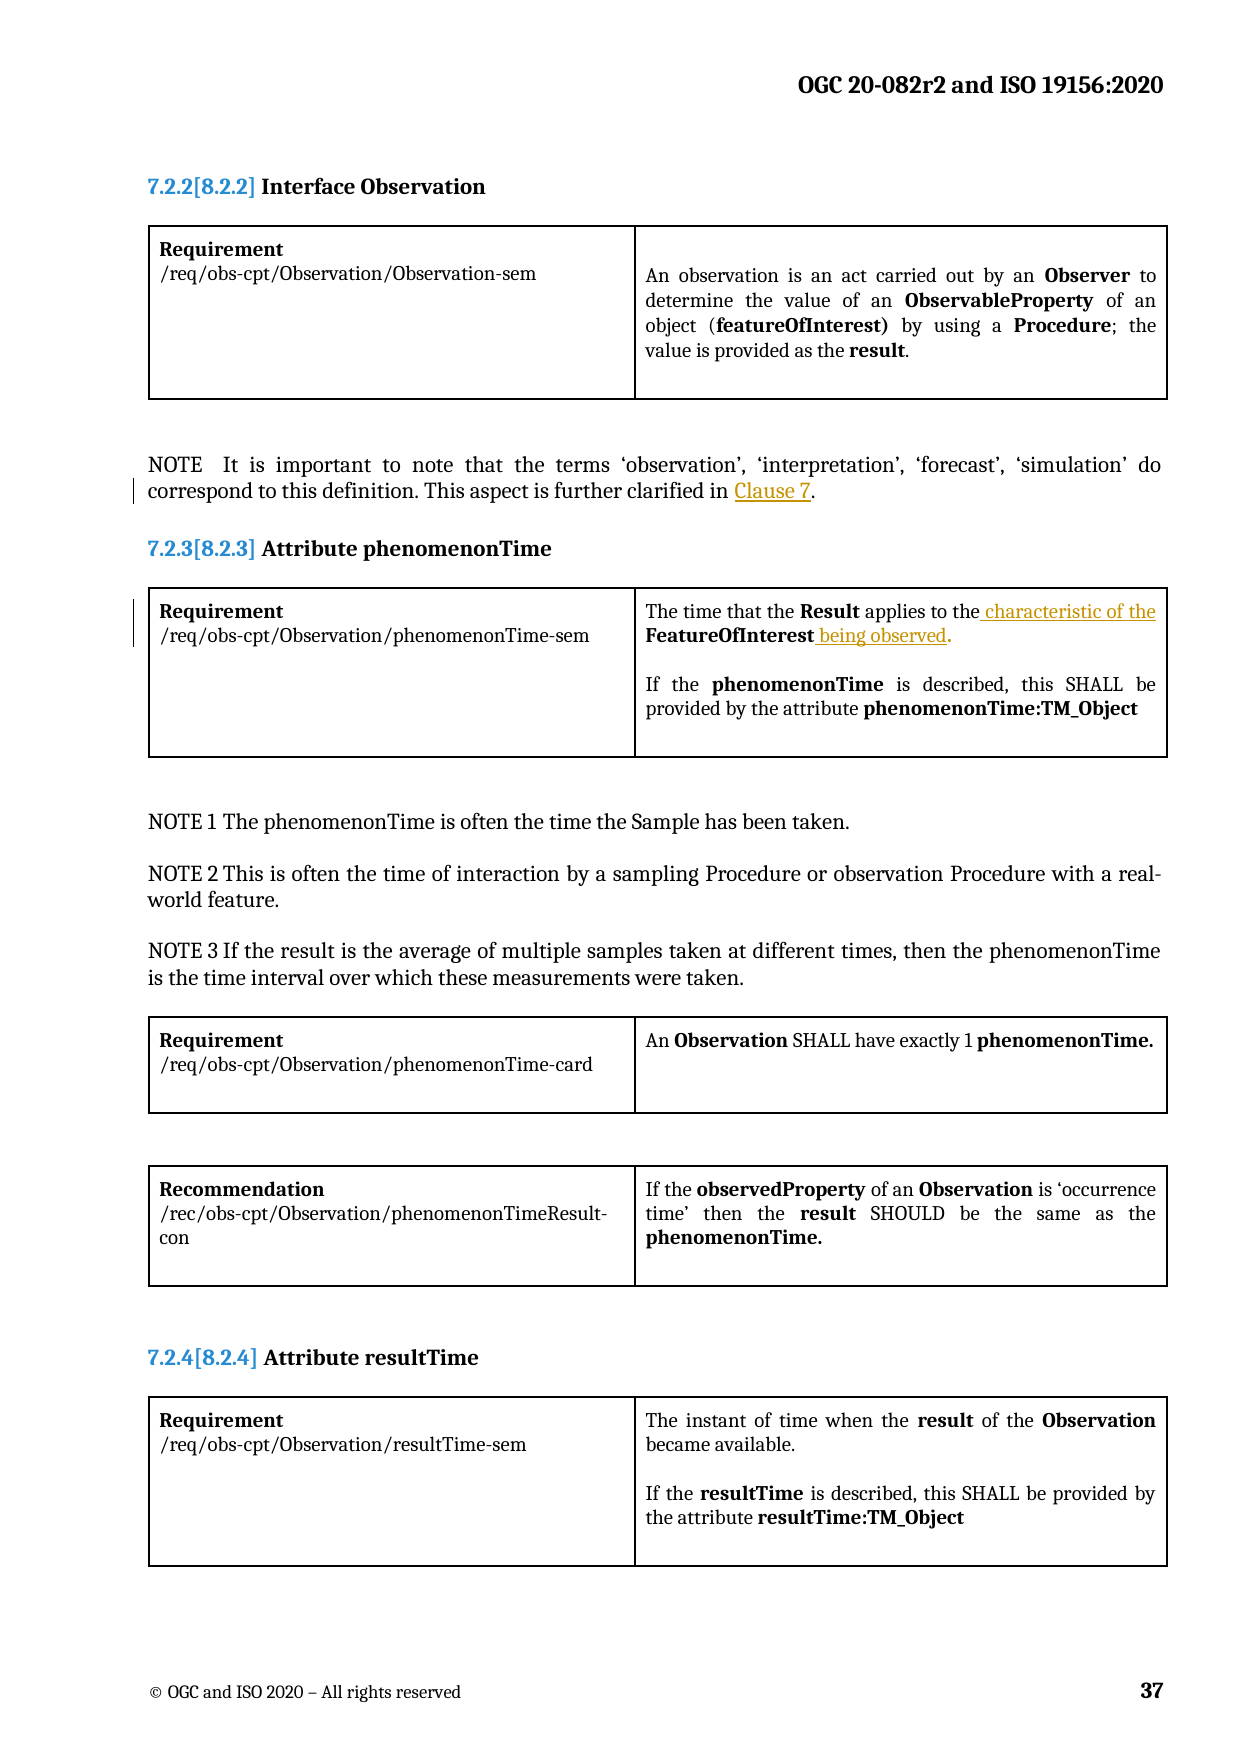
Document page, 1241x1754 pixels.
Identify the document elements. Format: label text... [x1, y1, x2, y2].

text NOTE 3 If the result is the average of multiple samples taken at different times, then the phenomenonTime is the time interval over which these measurements were taken. [148, 938, 1163, 991]
table_header Recommendation /rec/obs-cpt/Observation/phenomenonTimeResult-con [150, 1167, 634, 1285]
subtitle Attribute resultTime [148, 1344, 1163, 1371]
table_header Requirement /req/obs-cpt/Observation/Observation-sem [150, 227, 634, 398]
table_header The instant of time when the result of the Observation became available. If the resultTime is described, this SHALL be provided by the attribute resultTime:TM_Object [636, 1398, 1166, 1565]
table_header An observation is an act carried out by an Observer to determine the value of an ObservableProperty of an object (featureOfInterest) by using a Procedure; the value is provided as the result. [636, 227, 1166, 398]
subtitle Attribute phenomenonTime [148, 536, 1163, 562]
table_header Requirement /req/obs-cpt/Observation/phenomenonTime-sem [150, 589, 634, 756]
table_header An Observation SHALL have exactly 1 phenomenonTime. [636, 1018, 1166, 1112]
table_header Requirement /req/obs-cpt/Observation/phenomenonTime-card [150, 1018, 634, 1112]
table_header Requirement /req/obs-cpt/Observation/resultTime-sem [150, 1398, 634, 1565]
text NOTE It is important to note that the terms ‘observation’, ‘interpretation’, ‘forecast’, ‘simulation’ do correspond to this definition. This aspect is further clarified in . [148, 452, 1163, 504]
table_header If the observedProperty of an Observation is ‘occurrence time’ then the result SHOULD be the same as the phenomenonTime. [636, 1167, 1166, 1285]
subtitle Interface Observation [148, 174, 1163, 200]
text NOTE 1 The phenomenonTime is often the time the Sample has been taken. [148, 809, 1163, 835]
text NOTE 2 This is often the time of interaction by a sampling Procedure or observation Procedure with a real-world feature. [148, 860, 1163, 913]
table_header The time that the Result applies to the FeatureOfInterest. If the phenomenonTime is described, this SHALL be provided by the attribute phenomenonTime:TM_Object [636, 589, 1166, 756]
